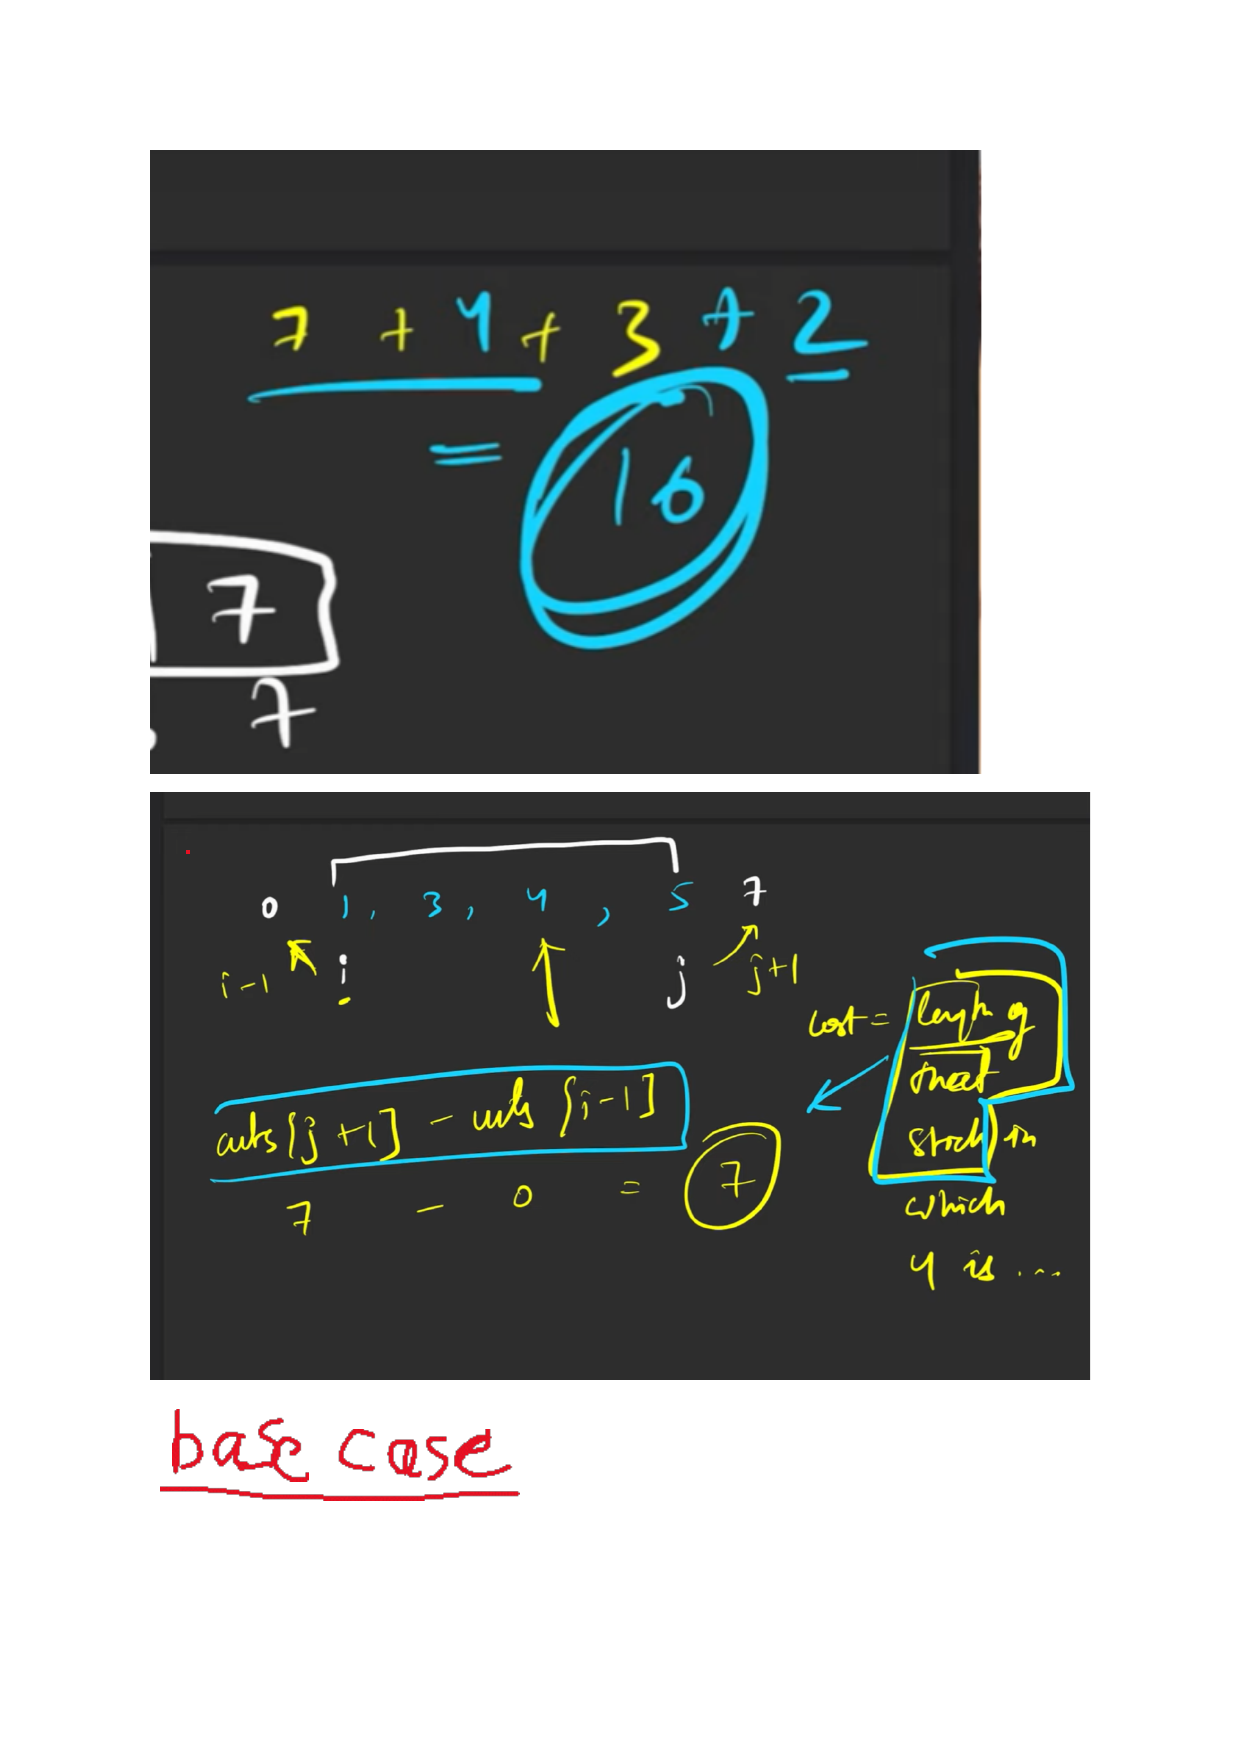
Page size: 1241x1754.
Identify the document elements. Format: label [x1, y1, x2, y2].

picture [150, 792, 1091, 1380]
picture [150, 150, 982, 774]
picture [160, 1409, 520, 1501]
